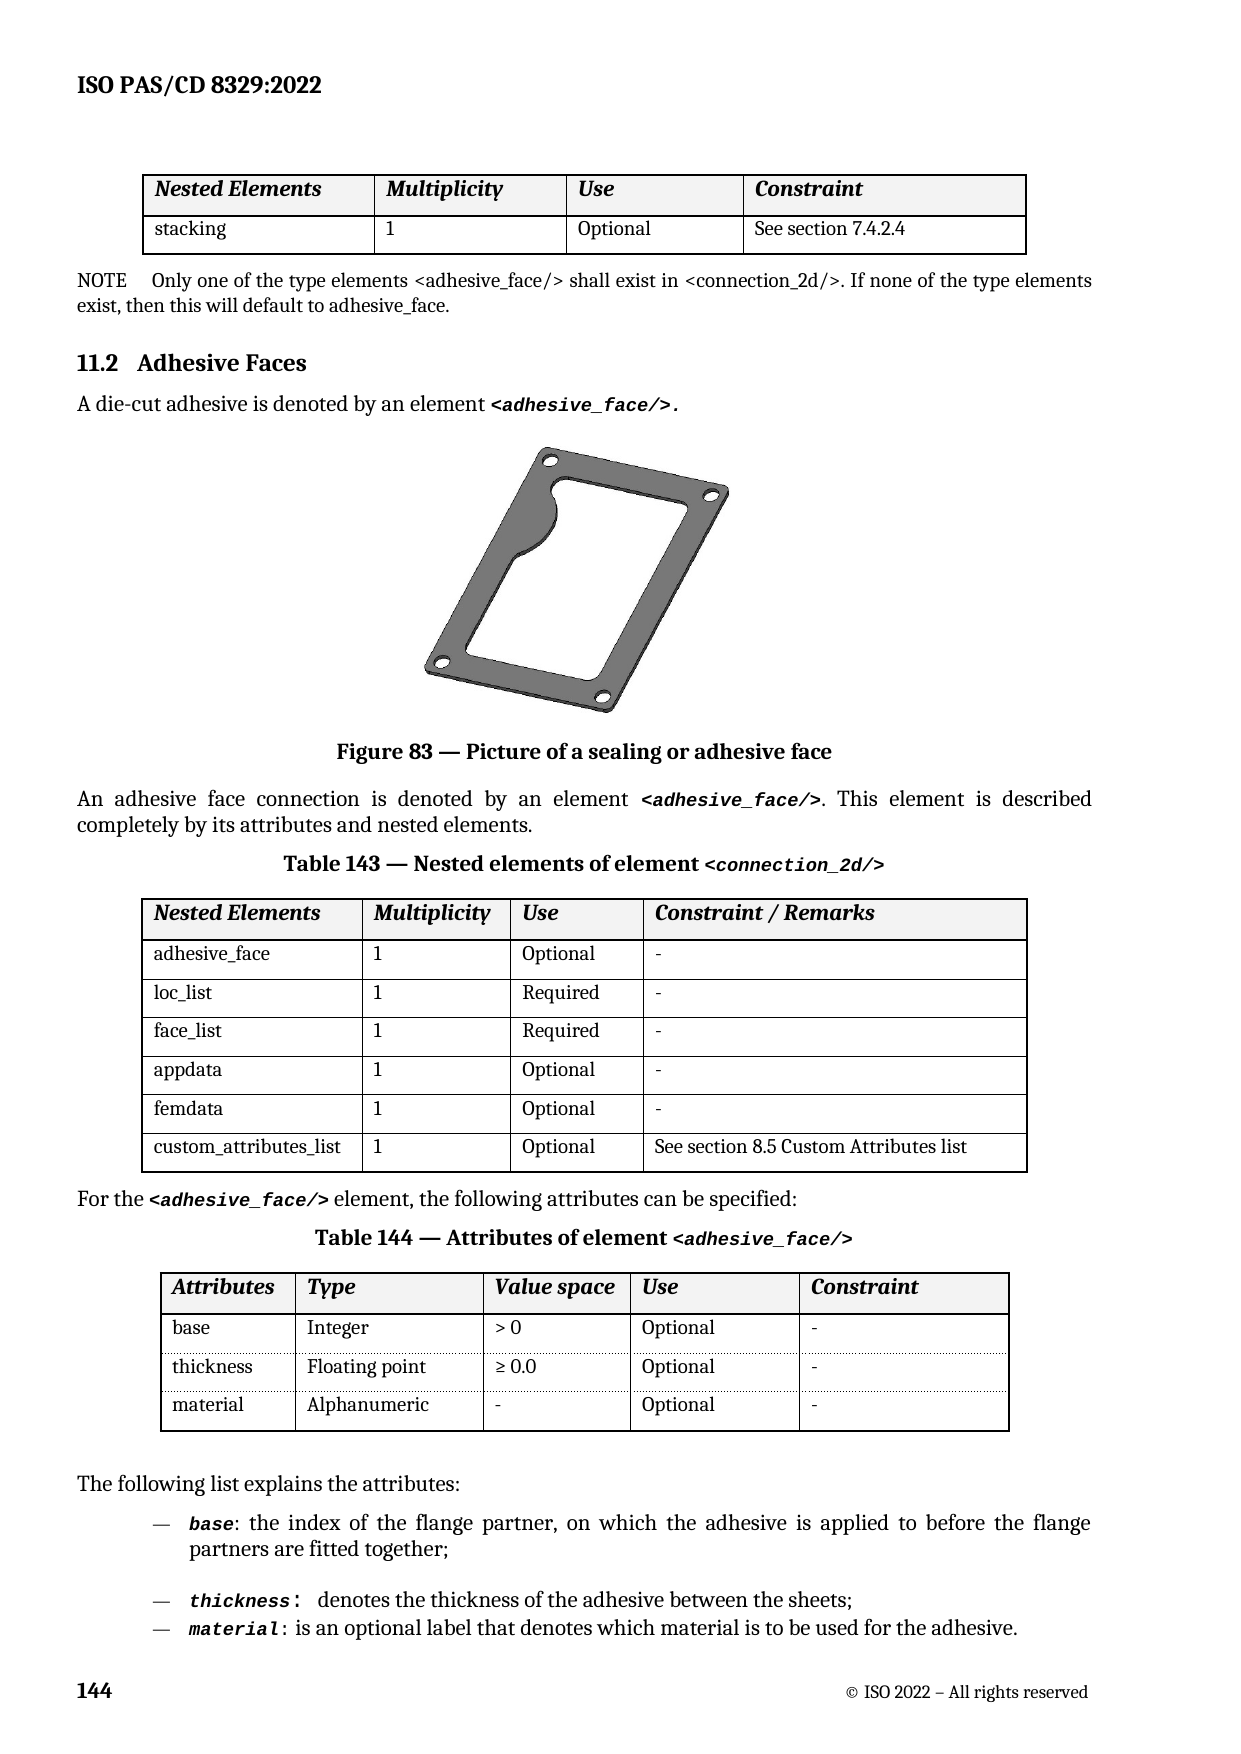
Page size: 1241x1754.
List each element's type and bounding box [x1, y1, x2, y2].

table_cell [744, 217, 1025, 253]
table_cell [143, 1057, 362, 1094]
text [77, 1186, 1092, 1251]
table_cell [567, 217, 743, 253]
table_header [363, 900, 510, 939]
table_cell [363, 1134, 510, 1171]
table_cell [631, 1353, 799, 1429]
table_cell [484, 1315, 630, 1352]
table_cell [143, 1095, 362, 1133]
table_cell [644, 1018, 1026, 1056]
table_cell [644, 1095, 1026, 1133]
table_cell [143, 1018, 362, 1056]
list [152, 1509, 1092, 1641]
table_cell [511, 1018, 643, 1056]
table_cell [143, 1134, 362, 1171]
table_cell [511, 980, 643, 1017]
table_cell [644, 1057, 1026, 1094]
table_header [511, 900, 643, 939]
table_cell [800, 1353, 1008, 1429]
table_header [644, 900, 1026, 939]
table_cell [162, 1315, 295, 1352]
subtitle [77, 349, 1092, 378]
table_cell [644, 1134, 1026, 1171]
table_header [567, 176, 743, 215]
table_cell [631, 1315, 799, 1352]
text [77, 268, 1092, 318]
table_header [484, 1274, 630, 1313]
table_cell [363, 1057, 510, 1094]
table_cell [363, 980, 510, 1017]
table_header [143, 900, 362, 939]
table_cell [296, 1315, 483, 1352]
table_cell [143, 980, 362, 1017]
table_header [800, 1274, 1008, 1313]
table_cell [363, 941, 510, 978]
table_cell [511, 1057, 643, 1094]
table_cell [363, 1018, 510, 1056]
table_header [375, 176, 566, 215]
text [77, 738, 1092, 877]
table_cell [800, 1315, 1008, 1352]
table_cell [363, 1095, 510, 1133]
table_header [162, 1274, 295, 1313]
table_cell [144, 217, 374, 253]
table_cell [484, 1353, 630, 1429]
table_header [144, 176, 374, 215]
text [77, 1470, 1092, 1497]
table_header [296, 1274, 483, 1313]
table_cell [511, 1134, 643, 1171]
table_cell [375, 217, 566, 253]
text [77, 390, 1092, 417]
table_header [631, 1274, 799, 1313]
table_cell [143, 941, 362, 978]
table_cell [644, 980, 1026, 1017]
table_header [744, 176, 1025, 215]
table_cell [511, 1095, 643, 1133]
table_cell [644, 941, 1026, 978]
picture [354, 429, 815, 726]
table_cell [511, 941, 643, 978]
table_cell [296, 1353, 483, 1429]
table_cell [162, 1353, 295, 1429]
